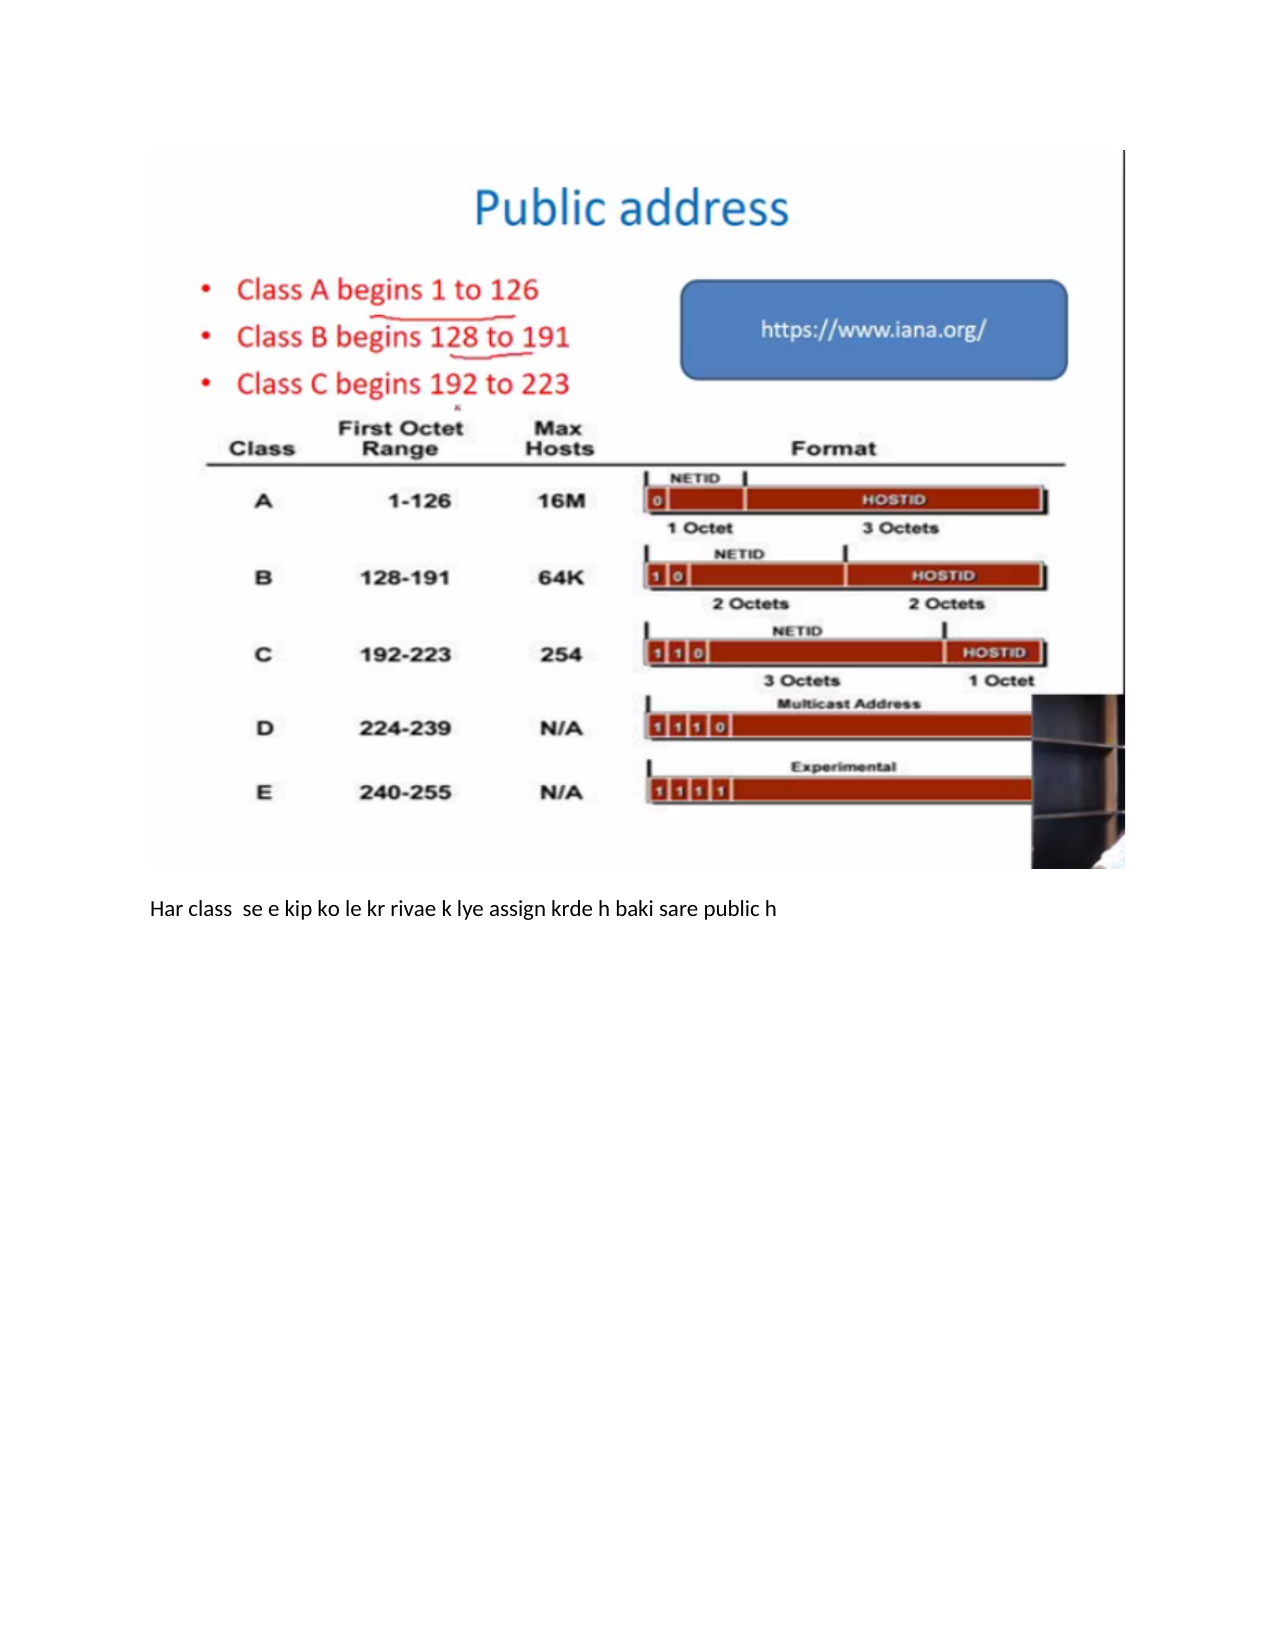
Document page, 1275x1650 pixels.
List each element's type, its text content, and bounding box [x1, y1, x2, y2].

picture [150, 150, 1125, 869]
text Har class se e kip ko le kr rivae k lye assign krde h baki sare public h [150, 894, 1125, 922]
